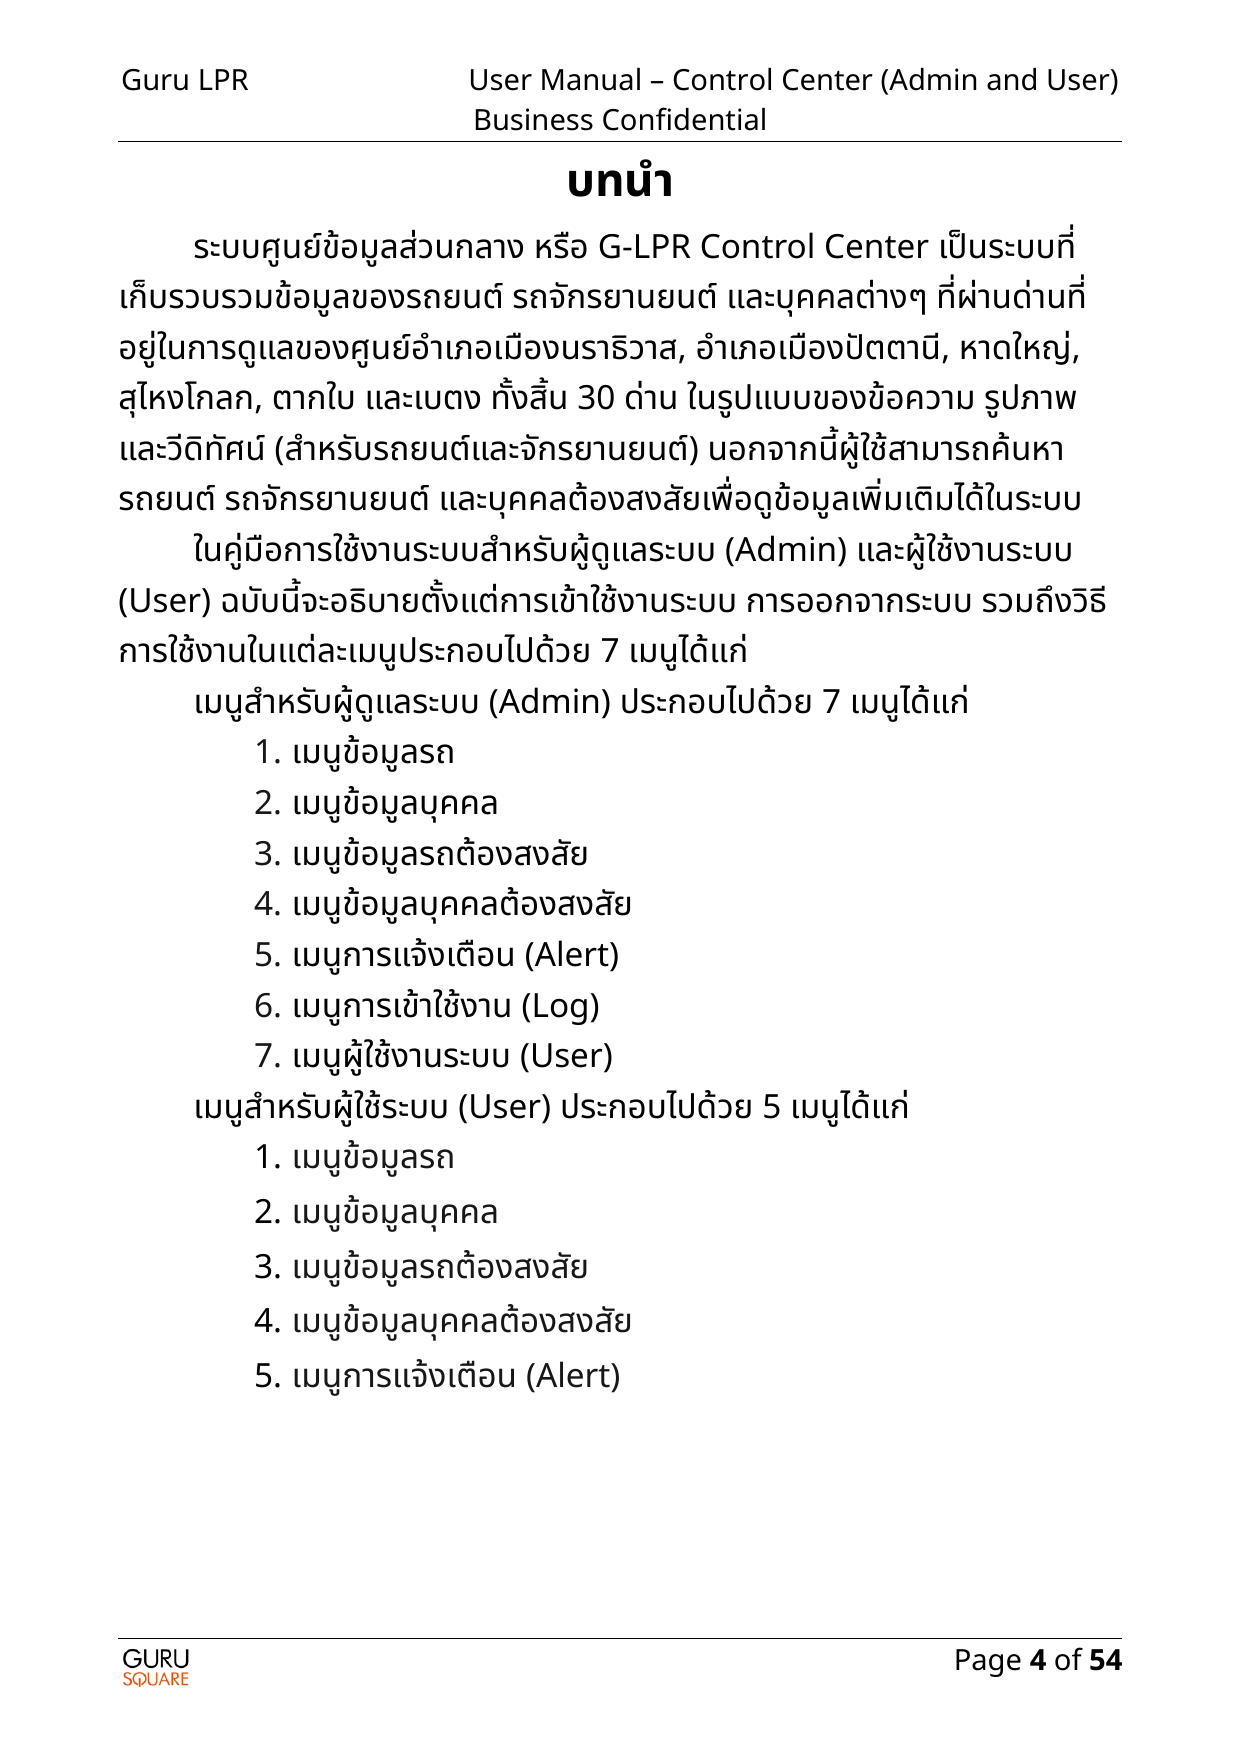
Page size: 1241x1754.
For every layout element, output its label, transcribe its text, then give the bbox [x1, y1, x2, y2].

list เมนูผู้ใช้งานระบบ (User) [254, 1032, 1122, 1083]
list เมนูการเข้าใช้งาน (Log) [254, 981, 1122, 1032]
picture [121, 1646, 191, 1688]
list เมนูข้อมูลบุคคล [254, 779, 1122, 829]
list เมนูข้อมูลรถต้องสงสัย [254, 1242, 1122, 1293]
list เมนูการแจ้งเตือน (Alert) [254, 1352, 1122, 1402]
list เมนูการแจ้งเตือน (Alert) [254, 931, 1122, 981]
list เมนูข้อมูลบุคคลต้องสงสัย [254, 880, 1122, 931]
list เมนูข้อมูลบุคคล [254, 1188, 1122, 1238]
subtitle บทนำ [118, 148, 1122, 217]
text ในคู่มือการใช้งานระบบสำหรับผู้ดูแลระบบ (Admin) และผู้ใช้งานระบบ (User) ฉบับนี้จะอธิบายตั้งแต่การเข้าใช้งานระบบ การออกจากระบบ รวมถึงวิธีการใช้งานในแต่ละเมนูประกอบไปด้วย 7 เมนูได้แก่ [118, 526, 1122, 678]
list เมนูข้อมูลรถต้องสงสัย [254, 829, 1122, 880]
text เมนูสำหรับผู้ใช้ระบบ (User) ประกอบไปด้วย 5 เมนูได้แก่ [118, 1083, 1122, 1133]
list เมนูข้อมูลบุคคลต้องสงสัย [254, 1297, 1122, 1348]
text เมนูสำหรับผู้ดูแลระบบ (Admin) ประกอบไปด้วย 7 เมนูได้แก่ [118, 678, 1122, 728]
text ระบบศูนย์ข้อมูลส่วนกลาง หรือ G-LPR Control Center เป็นระบบที่เก็บรวบรวมข้อมูลของรถยนต์ รถจักรยานยนต์ และบุคคลต่างๆ ที่ผ่านด่านที่อยู่ในการดูแลของศูนย์อำเภอเมืองนราธิวาส, อำเภอเมืองปัตตานี, หาดใหญ่, สุไหงโกลก, ตากใบ และเบตง ทั้งสิ้น 30 ด่าน ในรูปแบบของข้อความ รูปภาพ และวีดิทัศน์ (สำหรับรถยนต์และจักรยานยนต์) นอกจากนี้ผู้ใช้สามารถค้นหารถยนต์ รถจักรยานยนต์ และบุคคลต้องสงสัยเพื่อดูข้อมูลเพิ่มเติมได้ในระบบ [118, 222, 1122, 526]
list เมนูข้อมูลรถ [254, 728, 1122, 779]
list เมนูข้อมูลรถ [254, 1133, 1122, 1184]
